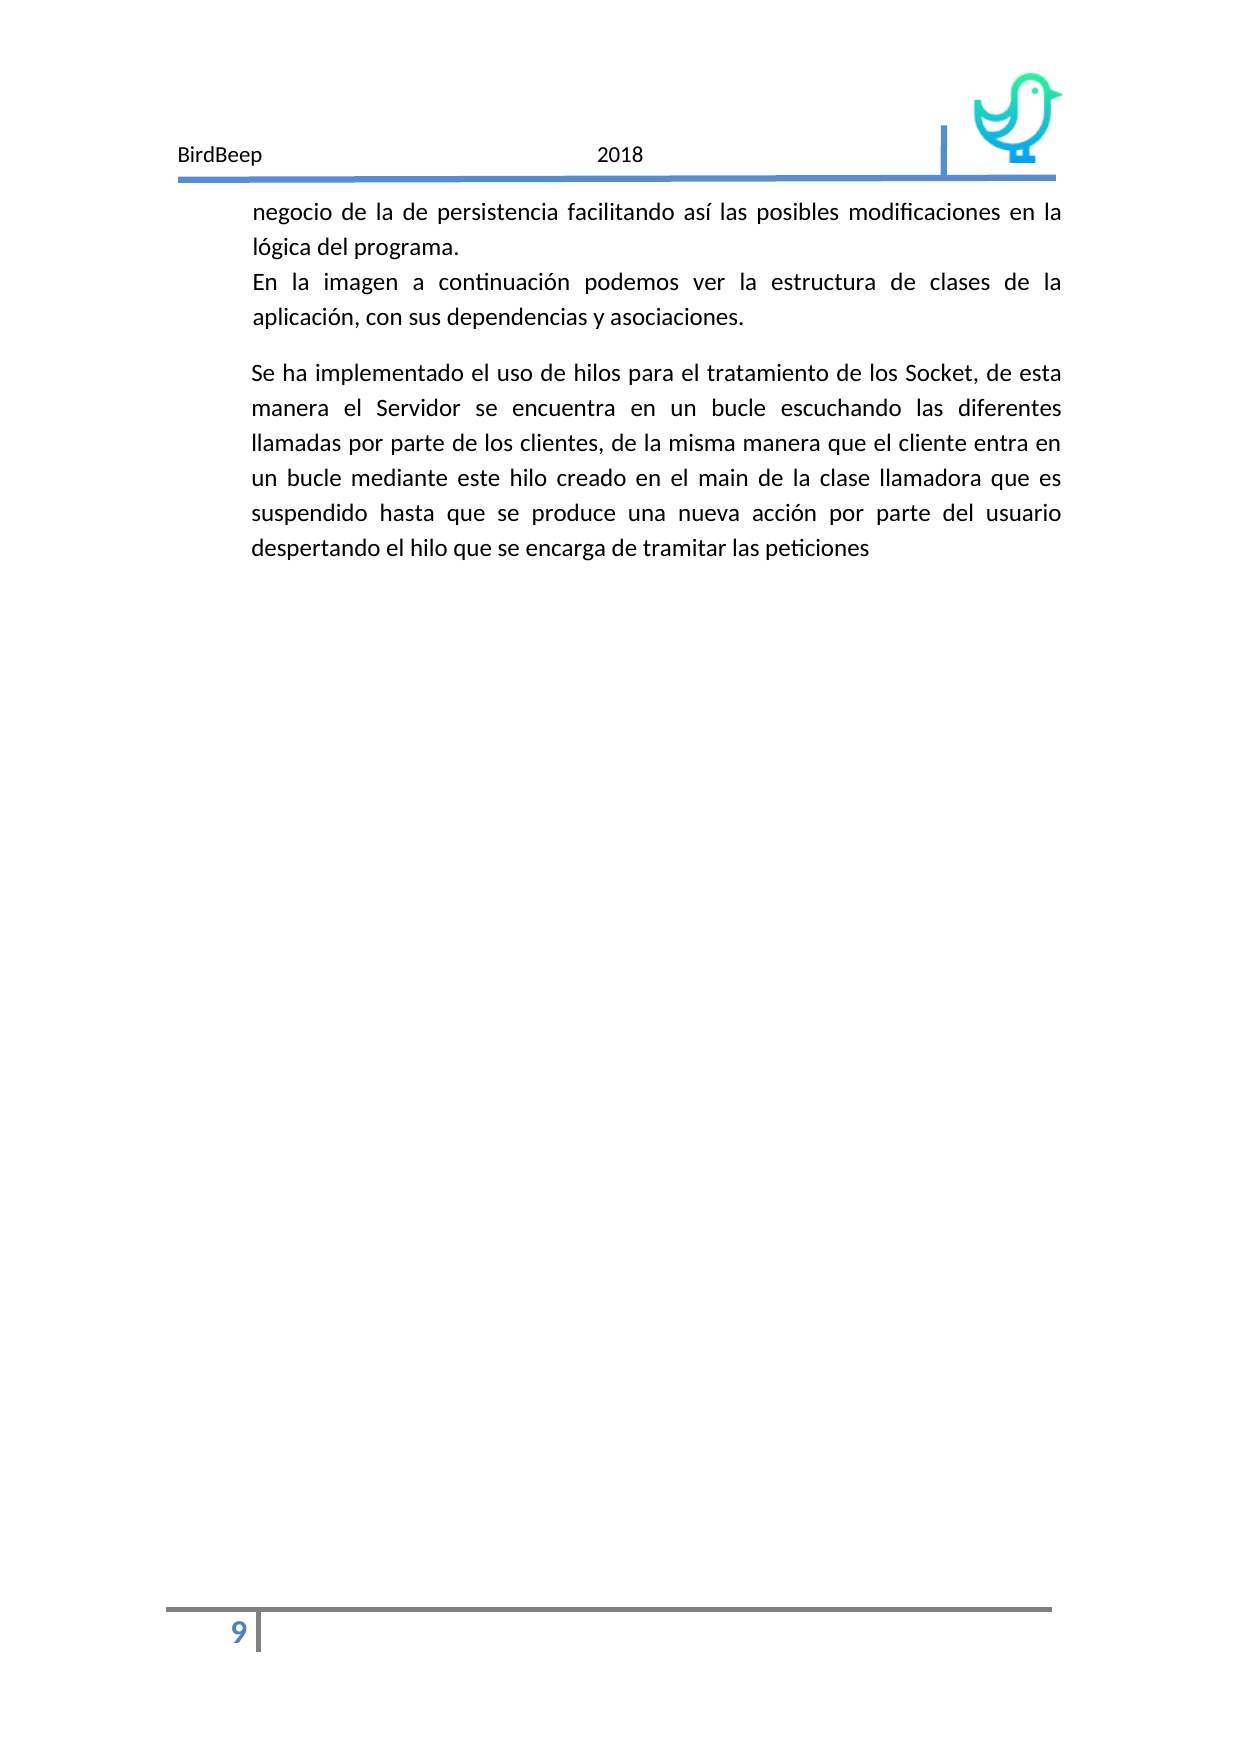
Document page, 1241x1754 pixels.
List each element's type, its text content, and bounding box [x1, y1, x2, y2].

picture [974, 73, 1063, 163]
list En la imagen a continuación podemos ver la estructura de clases de la aplicación, con sus dependencias y asociaciones. [252, 266, 1063, 332]
text Se ha implementado el uso de hilos para el tratamiento de los Socket, de esta manera el Servidor se encuentra en un bucle escuchando las diferentes llamadas por parte de los clientes, de la misma manera que el cliente entra en un bucle mediante este hilo creado en el main de la clase llamadora que es suspendido hasta que se produce una nueva acción por parte del usuario despertando el hilo que se encarga de tramitar las peticiones [251, 357, 1063, 562]
